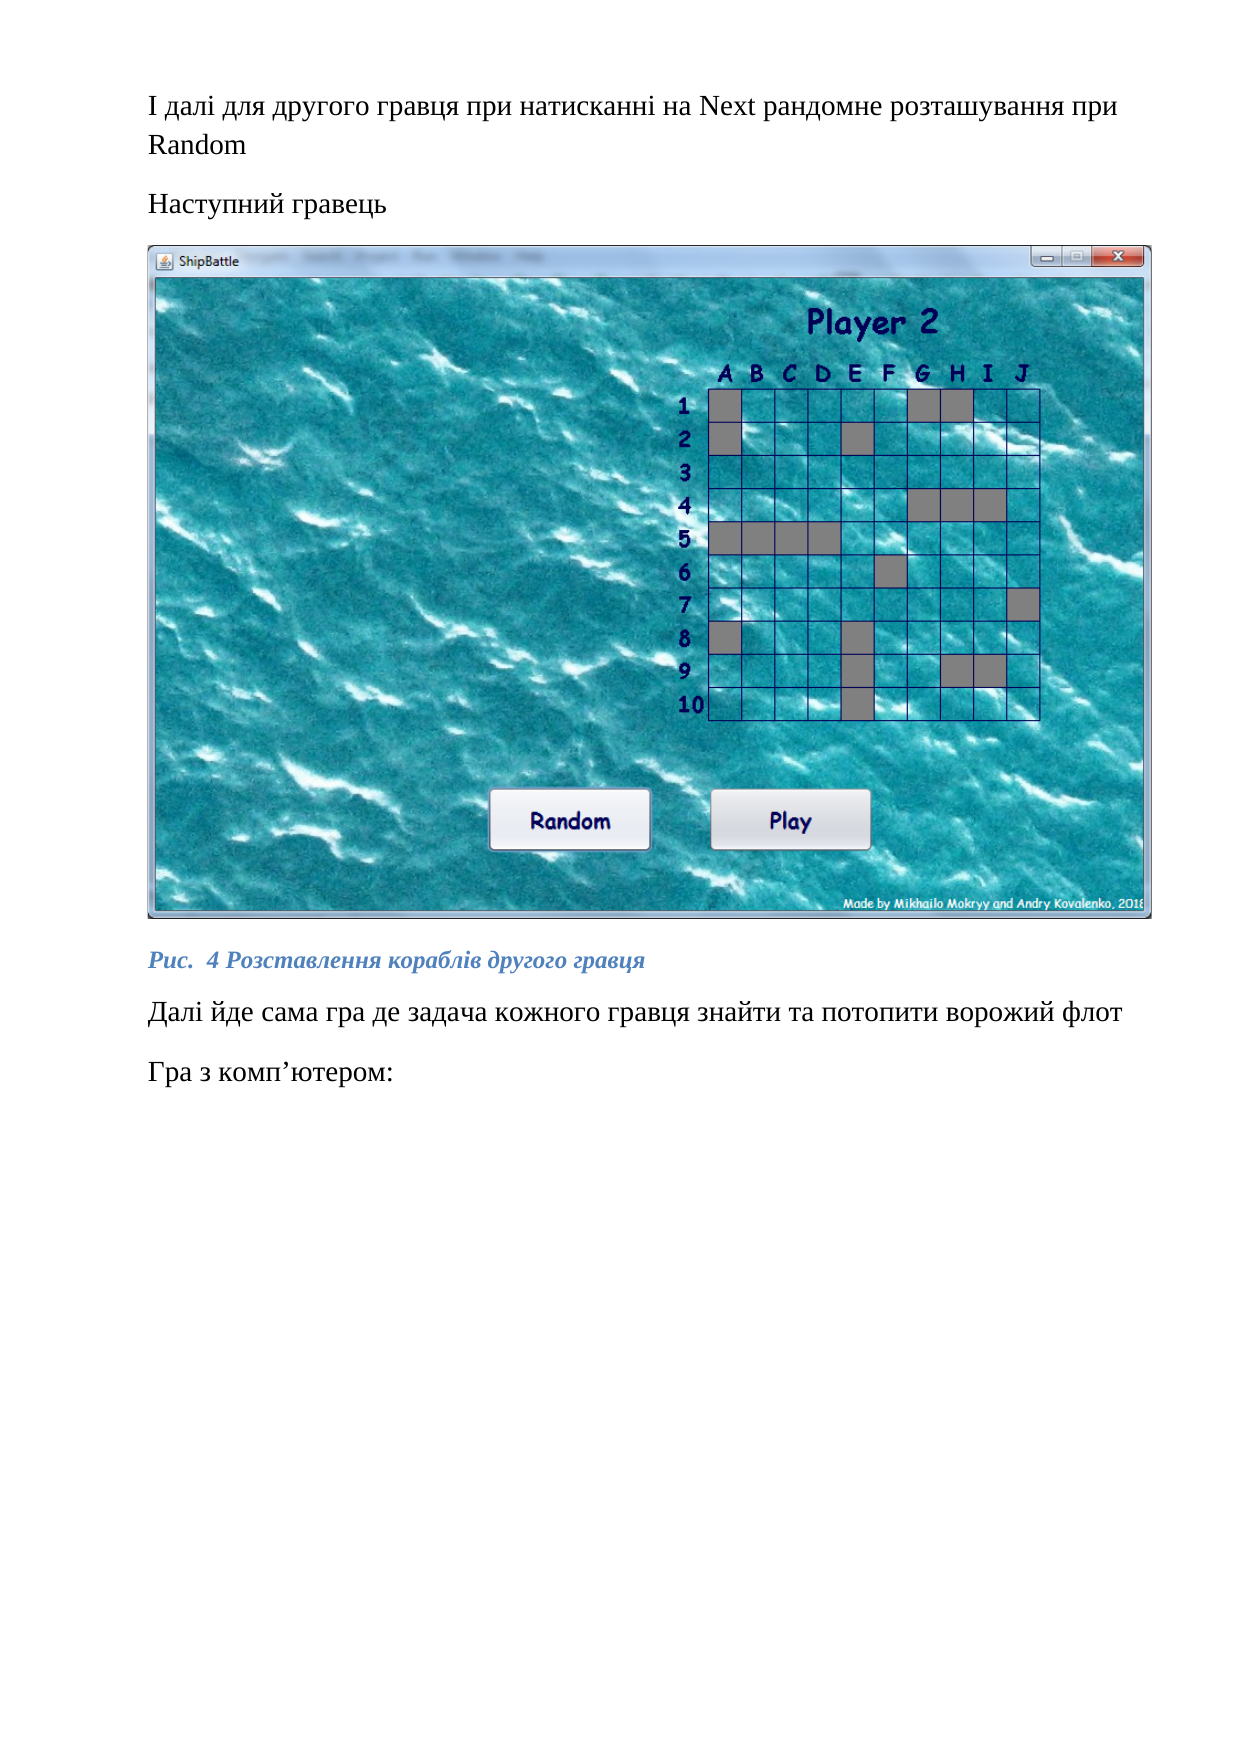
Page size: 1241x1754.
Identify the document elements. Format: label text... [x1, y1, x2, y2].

text Наступний гравець [148, 186, 1152, 220]
text Далі йде сама гра де задача кожного гравця знайти та потопити ворожий флот [148, 994, 1152, 1028]
text Гра з комп’ютером: [148, 1054, 1152, 1087]
text Рис. 4 Розставлення кораблів другого гравця [148, 945, 1152, 973]
text І далі для другого гравця при натисканні на Next рандомне розташування при Random [148, 88, 1152, 161]
picture [147, 245, 1152, 919]
